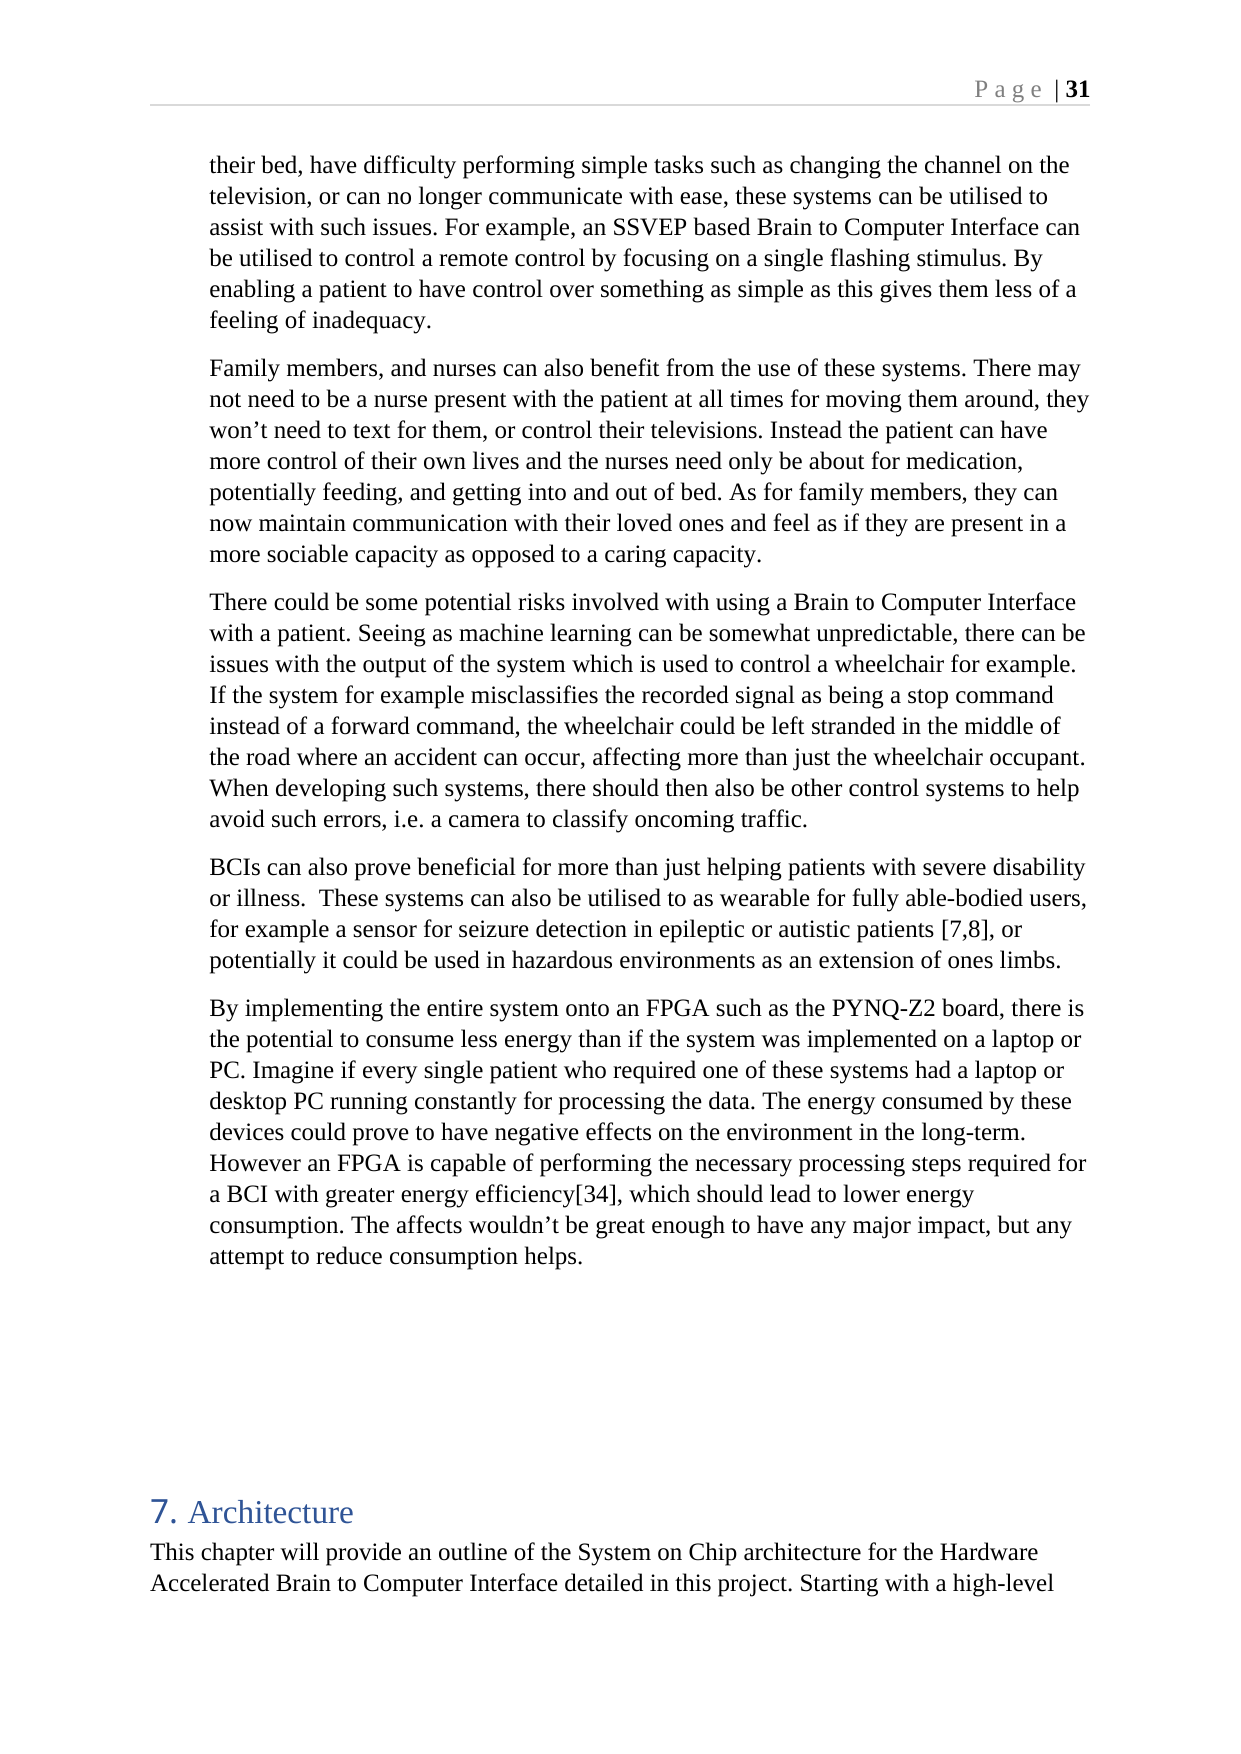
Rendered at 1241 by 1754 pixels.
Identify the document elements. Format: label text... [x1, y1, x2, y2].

text BCIs can also prove beneficial for more than just helping patients with severe disability or illness. These systems can also be utilised to as wearable for fully able-bodied users, for example a sensor for seizure detection in epileptic or autistic patients [7,8], or potentially it could be used in hazardous environments as an extension of ones limbs. [209, 852, 1090, 974]
text Family members, and nurses can also benefit from the use of these systems. There may not need to be a nurse present with the patient at all times for moving them around, they won’t need to text for them, or control their televisions. Instead the patient can have more control of their own lives and the nurses need only be about for medication, potentially feeding, and getting into and out of bed. As for family members, they can now maintain communication with their loved ones and feel as if they are present in a more sociable capacity as opposed to a caring capacity. [209, 353, 1090, 568]
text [209, 150, 1090, 334]
text By implementing the entire system onto an FPGA such as the PYNQ-Z2 board, there is the potential to consume less energy than if the system was implemented on a laptop or PC. Imagine if every single patient who required one of these systems had a laptop or desktop PC running constantly for processing the data. The energy consumed by these devices could prove to have negative effects on the environment in the long-term. However an FPGA is capable of performing the necessary processing steps required for a BCI with greater energy efficiency[34], which should lead to lower energy consumption. The affects wouldn’t be great enough to have any major impact, but any attempt to reduce consumption helps. [209, 993, 1090, 1270]
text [150, 1537, 1090, 1597]
text There could be some potential risks involved with using a Brain to Computer Interface with a patient. Seeing as machine learning can be somewhat unpredictable, there can be issues with the output of the system which is used to control a wheelchair for example. If the system for example misclassifies the recorded signal as being a stop command instead of a forward command, the wheelchair could be left stranded in the middle of the road where an accident can occur, affecting more than just the wheelchair occupant. When developing such systems, there should then also be other control systems to help avoid such errors, i.e. a camera to classify oncoming traffic. [209, 587, 1090, 833]
subtitle Architecture [150, 1488, 1090, 1533]
